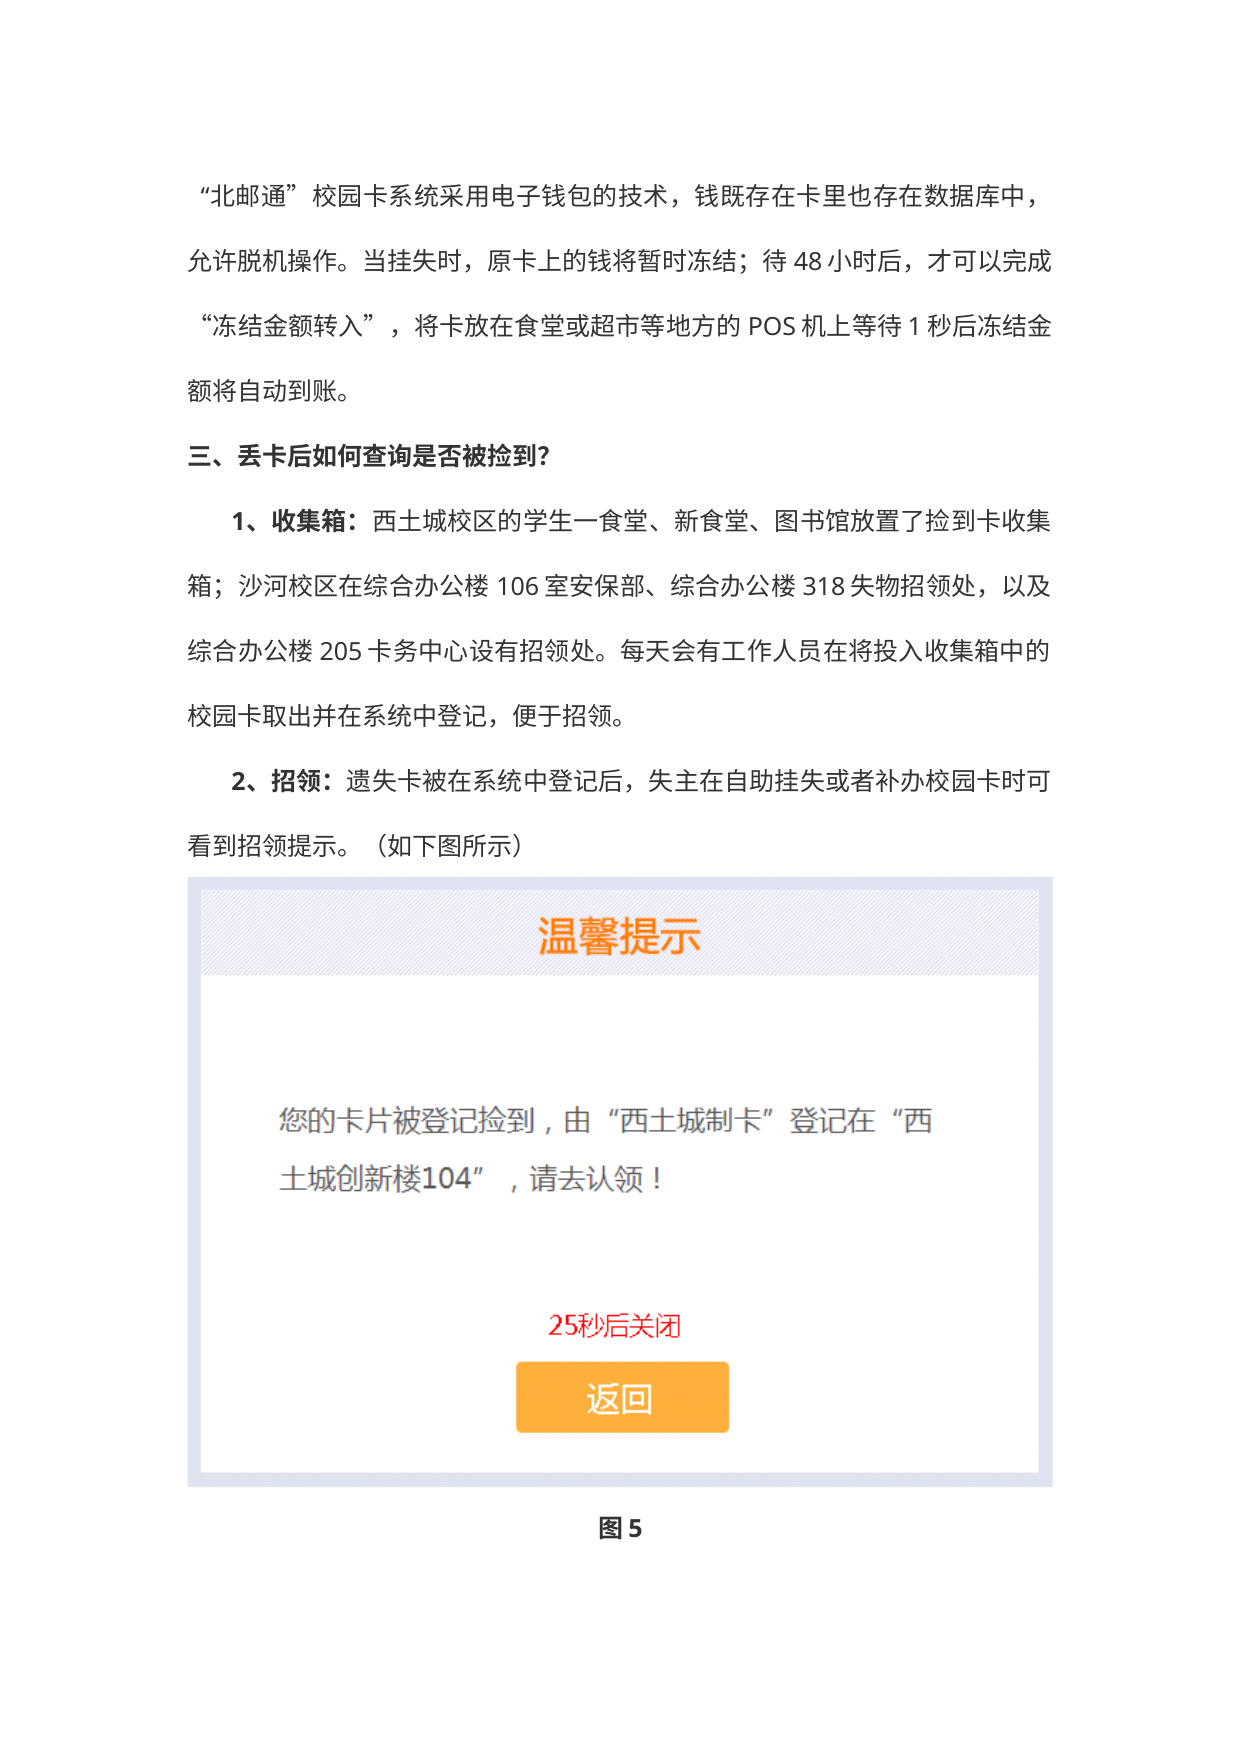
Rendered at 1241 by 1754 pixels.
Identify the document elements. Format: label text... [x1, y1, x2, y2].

text 1、收集箱：西土城校区的学生一食堂、新食堂、图书馆放置了捡到卡收集箱；沙河校区在综合办公楼106室安保部、综合办公楼318失物招领处，以及综合办公楼205卡务中心设有招领处。每天会有工作人员在将投入收集箱中的校园卡取出并在系统中登记，便于招领。 [187, 487, 1053, 747]
text 2、招领：遗失卡被在系统中登记后，失主在自助挂失或者补办校园卡时可看到招领提示。（如下图所示） [187, 747, 1053, 877]
text 三、丢卡后如何查询是否被捡到？ [187, 422, 1053, 487]
text 图5 [187, 1494, 1053, 1559]
text “北邮通”校园卡系统采用电子钱包的技术，钱既存在卡里也存在数据库中，允许脱机操作。当挂失时，原卡上的钱将暂时冻结；待48小时后，才可以完成“冻结金额转入”，将卡放在食堂或超市等地方的POS机上等待1秒后冻结金额将自动到账。 [187, 162, 1053, 422]
picture [187, 877, 1053, 1487]
